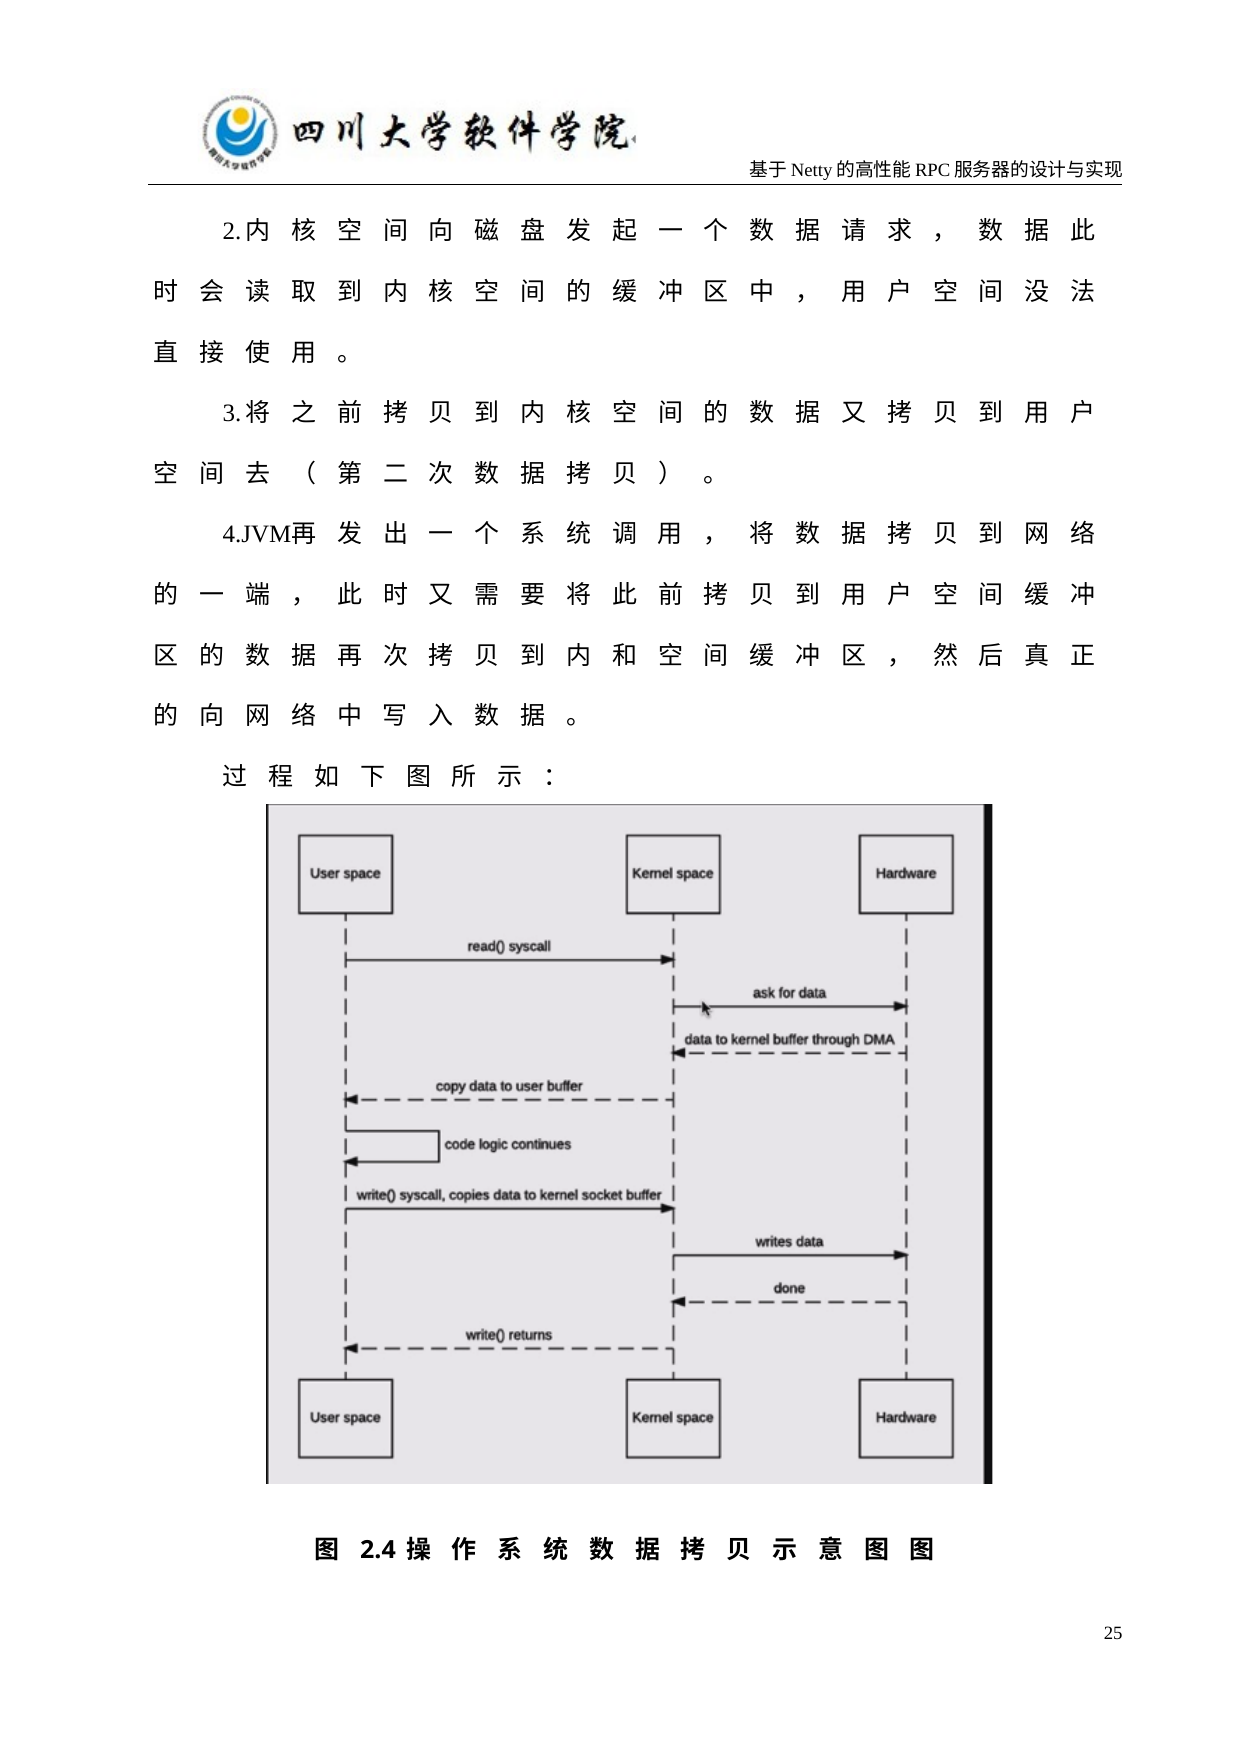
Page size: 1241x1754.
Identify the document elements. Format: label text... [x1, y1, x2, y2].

text 4.JVM再发出一个系统调用，将数据拷贝到网络的一端，此时又需要将此前拷贝到用户空间缓冲区的数据再次拷贝到内和空间缓冲区，然后真正的向网络中写入数据。 [154, 502, 1116, 744]
text 图2.4 操作系统数据拷贝示意图图 [154, 1517, 1116, 1578]
picture [266, 804, 993, 1484]
picture [197, 88, 639, 177]
text 2.内核空间向磁盘发起一个数据请求，数据此时会读取到内核空间的缓冲区中，用户空间没法直接使用。 [154, 198, 1116, 380]
text 3.将之前拷贝到内核空间的数据又拷贝到用户空间去（第二次数据拷贝）。 [154, 380, 1116, 502]
text 过程如下图所示： [154, 744, 1116, 805]
